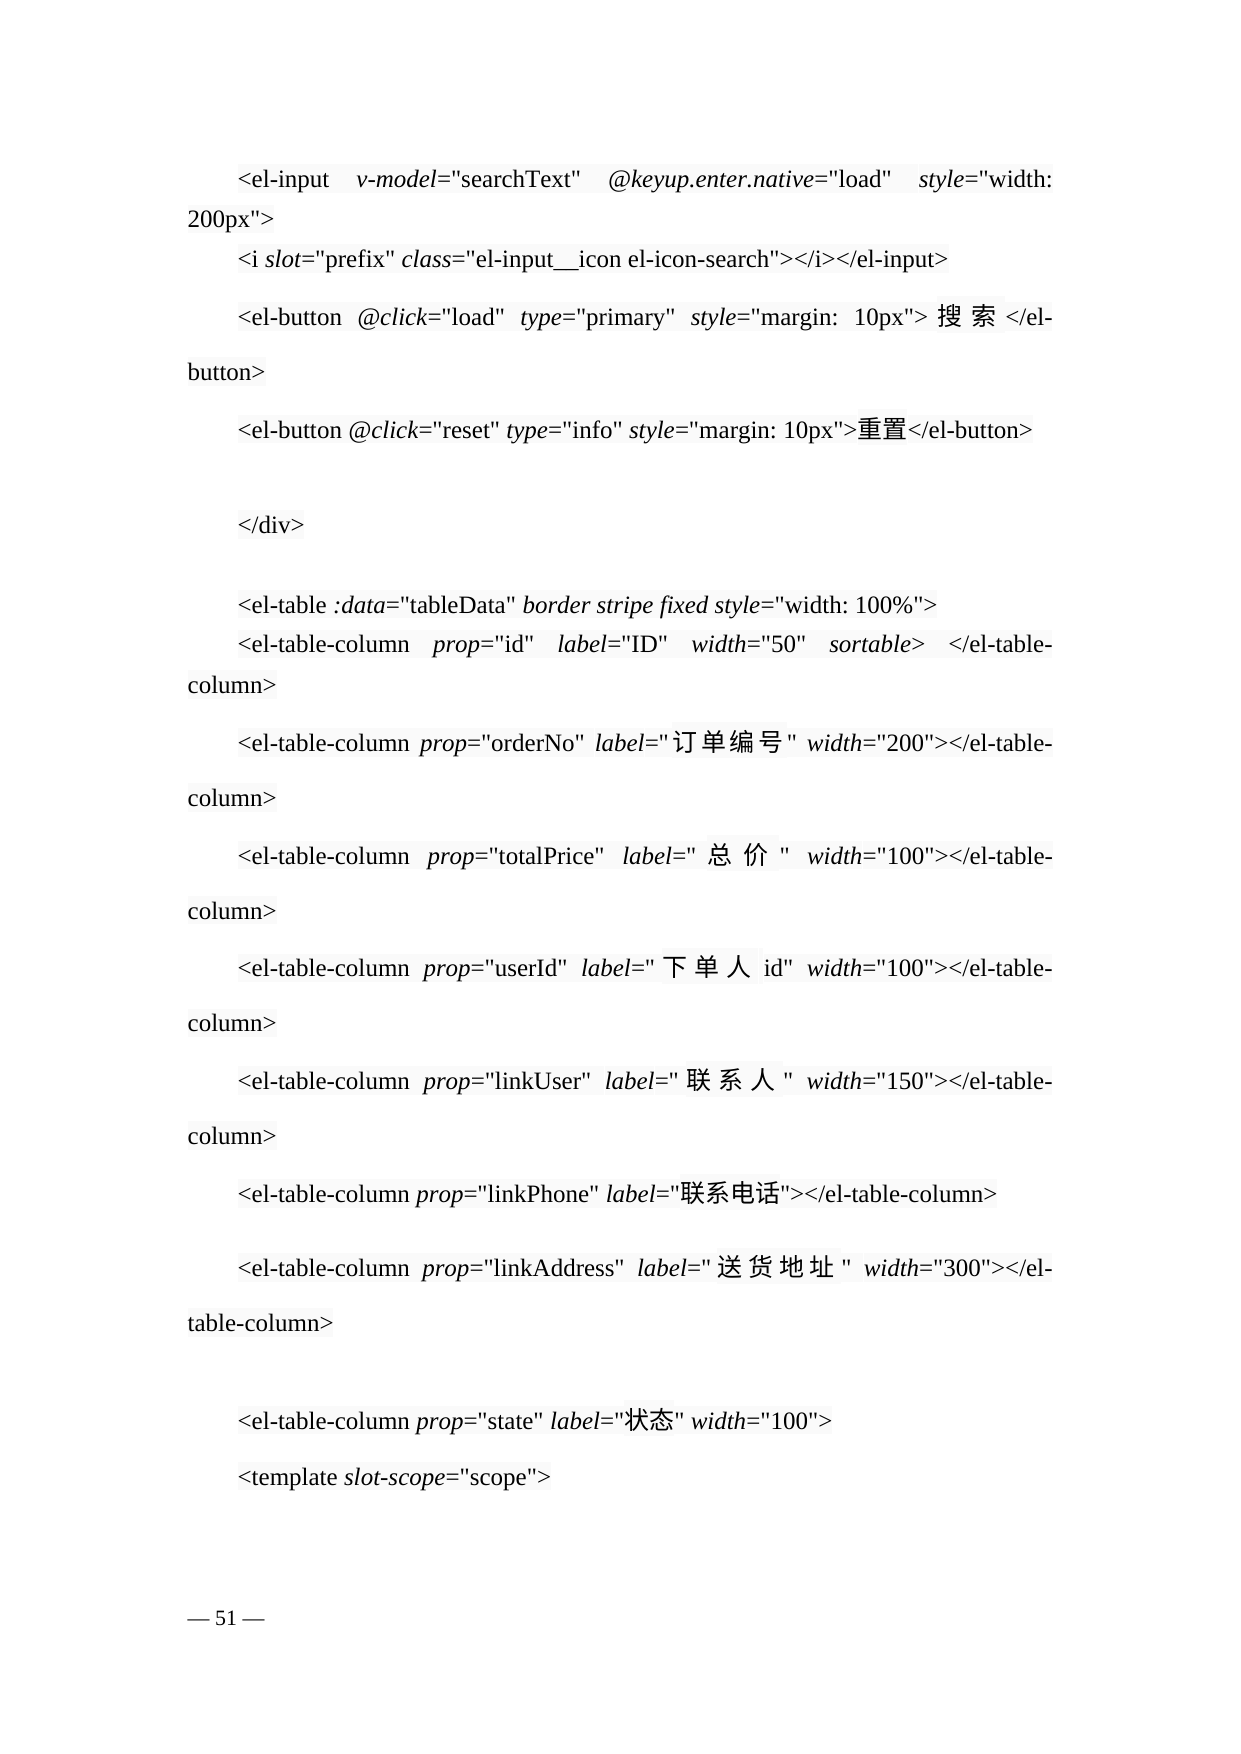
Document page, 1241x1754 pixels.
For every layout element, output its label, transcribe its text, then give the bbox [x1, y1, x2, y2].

text <el-button @click="load" type="primary" style="margin: 10px">搜索</el-button> [187, 282, 1053, 388]
text <el-table-column prop="orderNo" label="订单编号" width="200"></el-table-column> [187, 708, 1053, 813]
text <el-table-column prop="userId" label="下单人id" width="100"></el-table-column> [187, 933, 1053, 1039]
text <el-table :data="tableData" border stripe fixed style="width: 100%"> [187, 588, 1053, 620]
text <el-table-column prop="linkAddress" label="送货地址" width="300"></el-table-column> [187, 1233, 1053, 1339]
text <el-table-column prop="linkPhone" label="联系电话"></el-table-column> [187, 1159, 1053, 1224]
text <el-table-column prop="linkUser" label="联系人" width="150"></el-table-column> [187, 1046, 1053, 1152]
text <el-input v-model="searchText" @keyup.enter.native="load" style="width: 200px"> [187, 162, 1053, 235]
text <template slot-scope="scope"> [187, 1460, 1053, 1492]
text <i slot="prefix" class="el-input__icon el-icon-search"></i></el-input> [187, 242, 1053, 275]
text <el-table-column prop="totalPrice" label="总价" width="100"></el-table-column> [187, 821, 1053, 926]
text </div> [187, 508, 1053, 541]
text <el-table-column prop="state" label="状态" width="100"> [187, 1386, 1053, 1451]
text <el-table-column prop="id" label="ID" width="50" sortable> </el-table-column> [187, 628, 1053, 701]
text <el-button @click="reset" type="info" style="margin: 10px">重置</el-button> [187, 395, 1053, 460]
